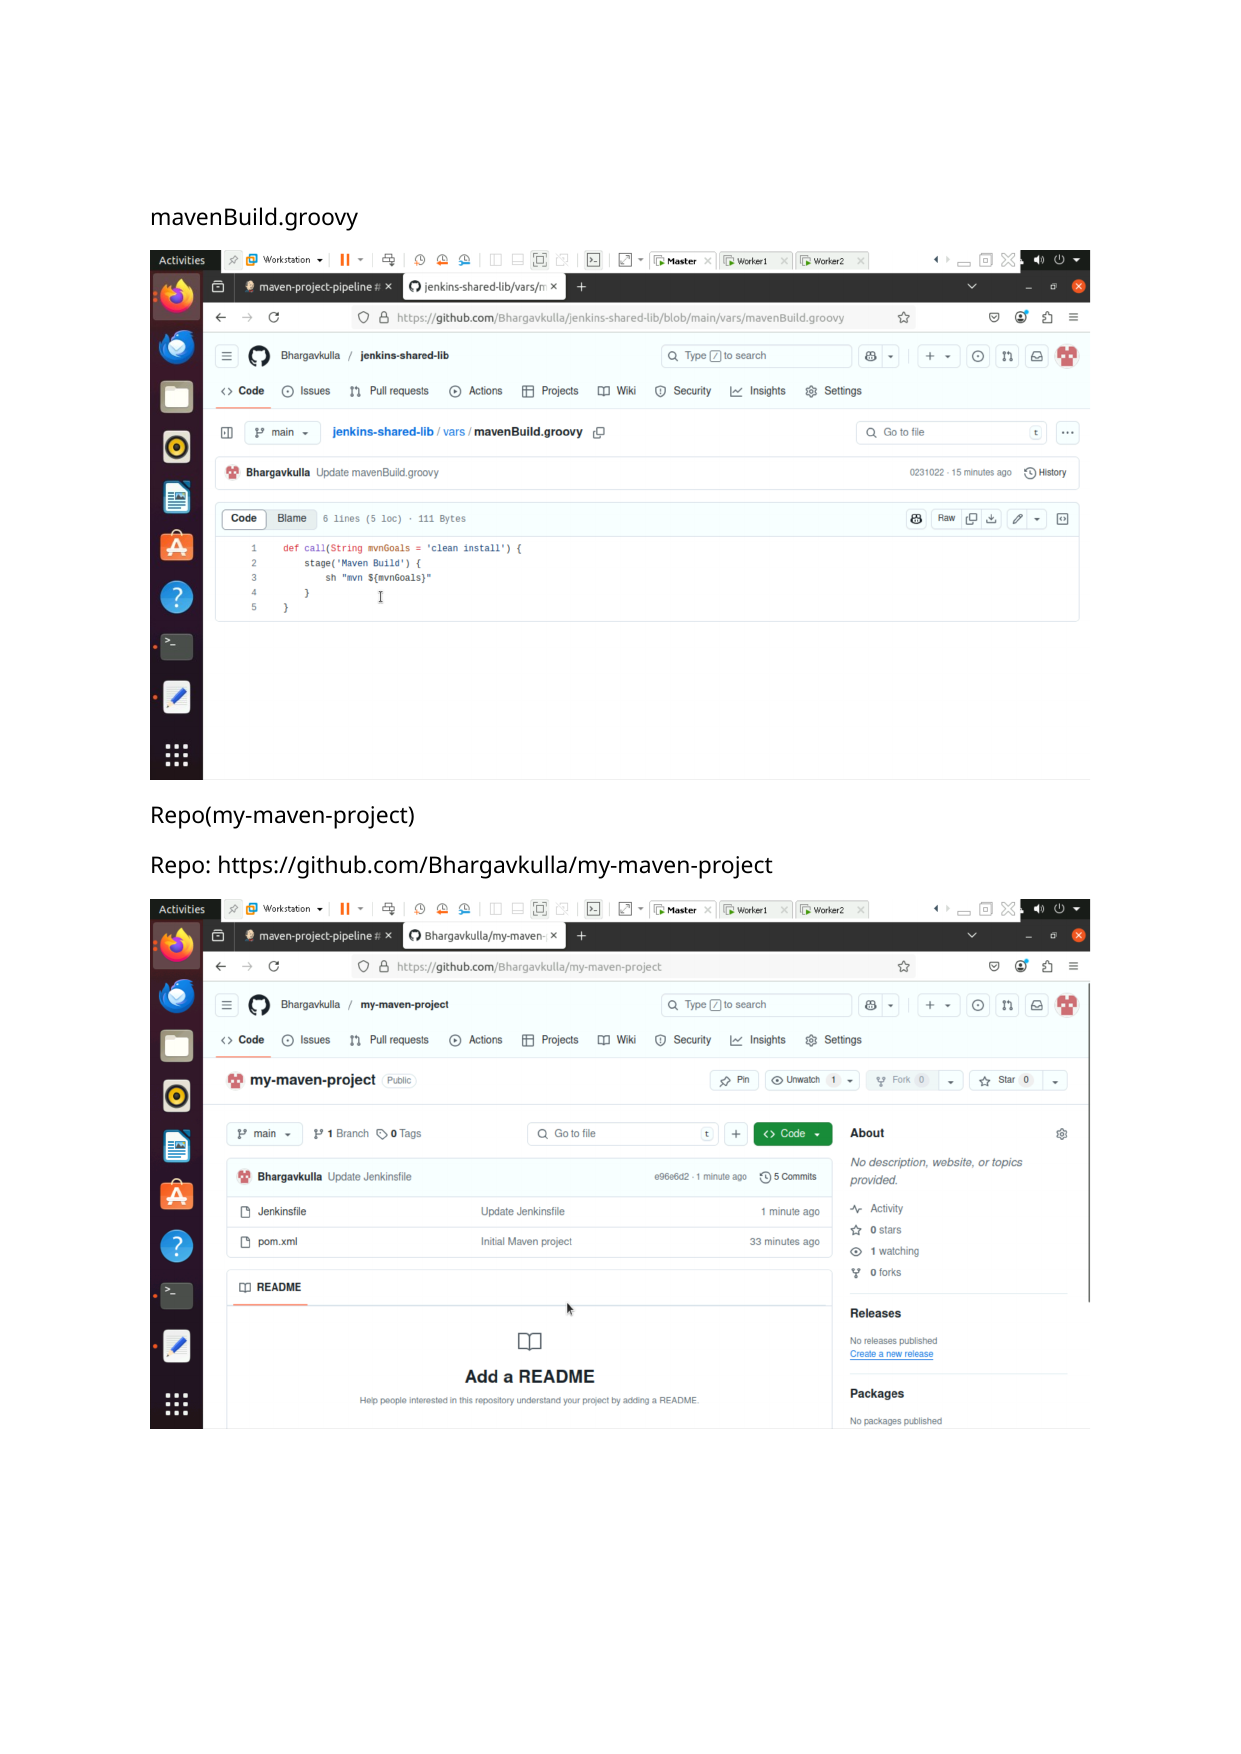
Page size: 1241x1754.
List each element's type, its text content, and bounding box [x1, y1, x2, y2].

text mavenBuild.groovy [150, 200, 1090, 232]
picture [150, 899, 1091, 1429]
picture [150, 250, 1091, 780]
text Repo(my-maven-project) [150, 799, 1090, 830]
text Repo: https://github.com/Bhargavkulla/my-maven-project [150, 849, 1090, 881]
